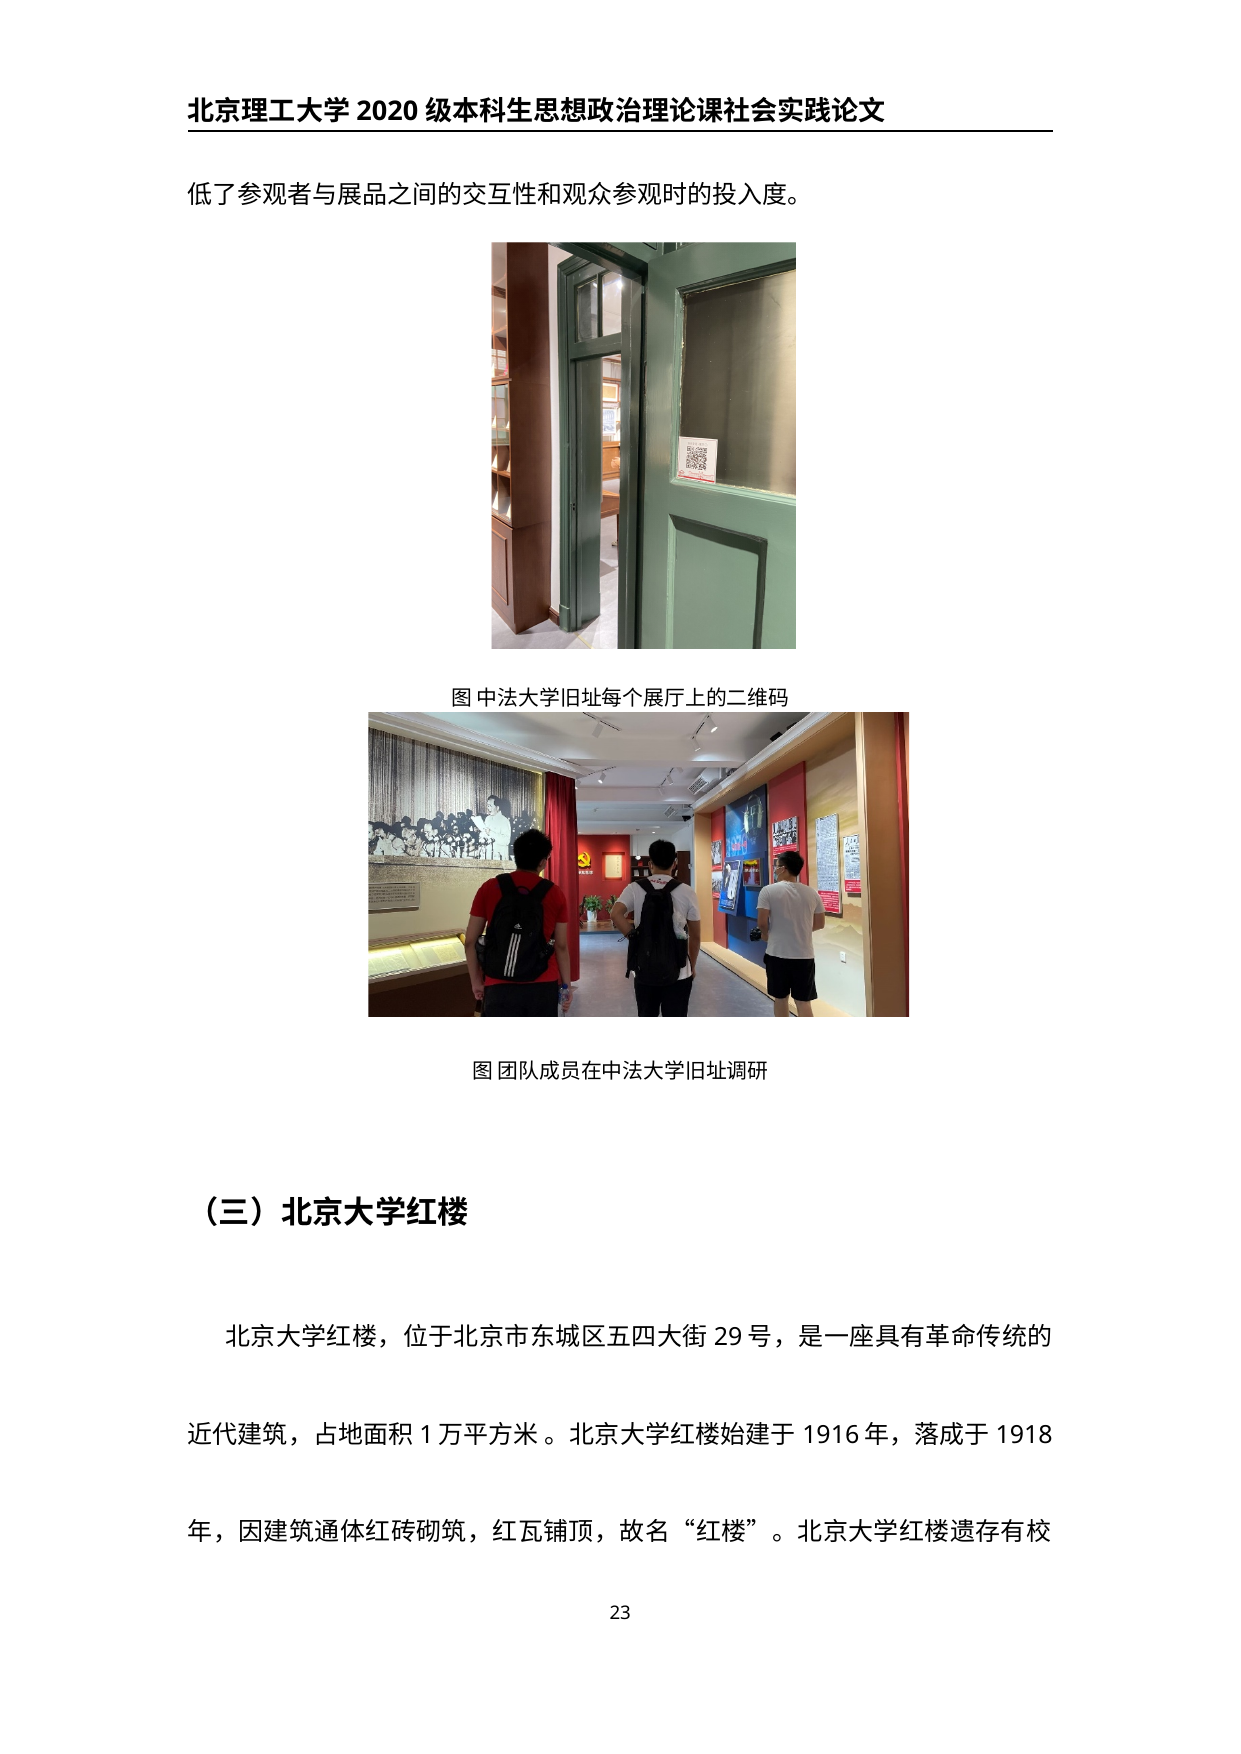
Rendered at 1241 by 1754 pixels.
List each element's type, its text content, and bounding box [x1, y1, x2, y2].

text 图 团队成员在中法大学旧址调研 [187, 1053, 1053, 1085]
picture [492, 243, 795, 649]
picture [368, 712, 910, 1017]
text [187, 1302, 1053, 1562]
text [187, 160, 1053, 225]
subtitle （三）北京大学红楼 [187, 1177, 1053, 1242]
text 图 中法大学旧址每个展厅上的二维码 [187, 680, 1053, 713]
